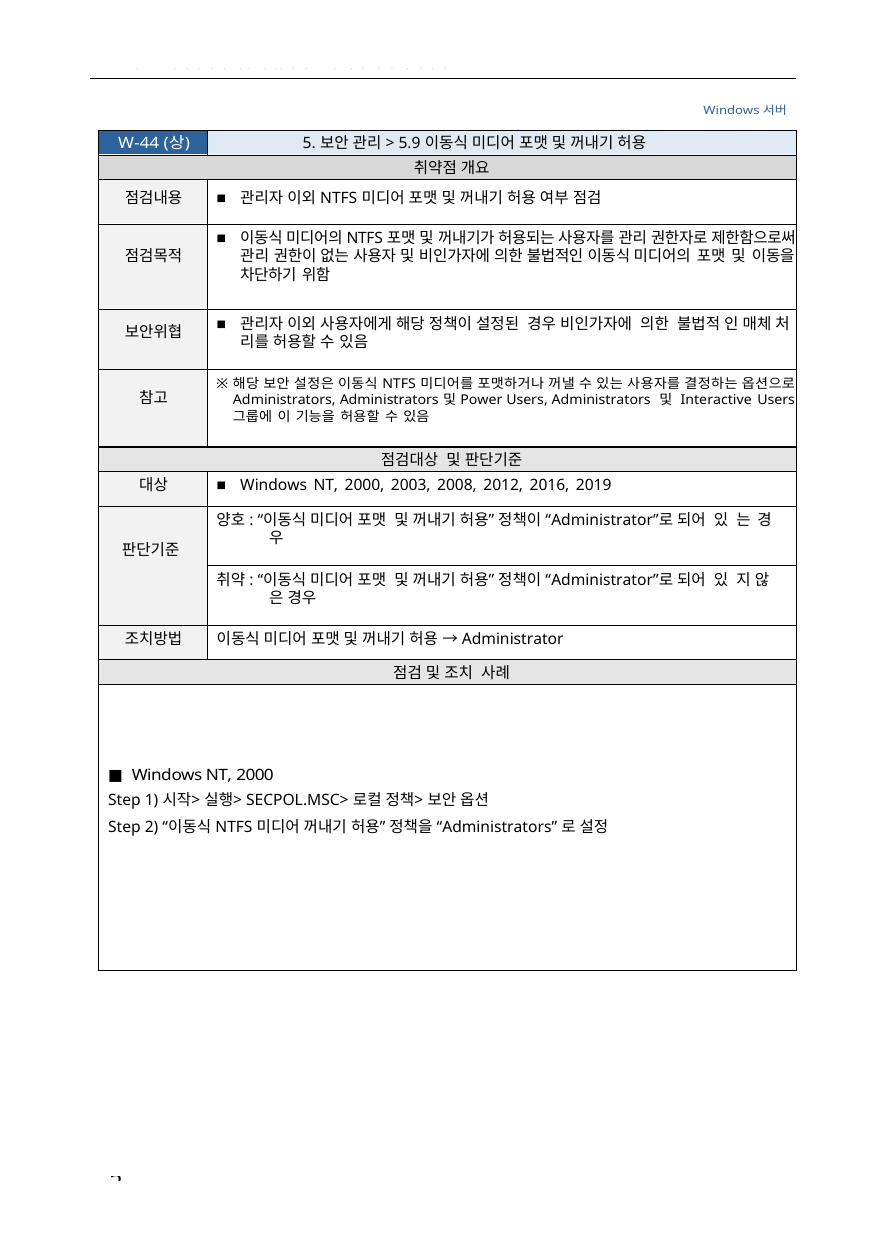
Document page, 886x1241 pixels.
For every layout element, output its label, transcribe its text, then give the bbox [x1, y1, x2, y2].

list Windows 서버 [649, 102, 787, 118]
